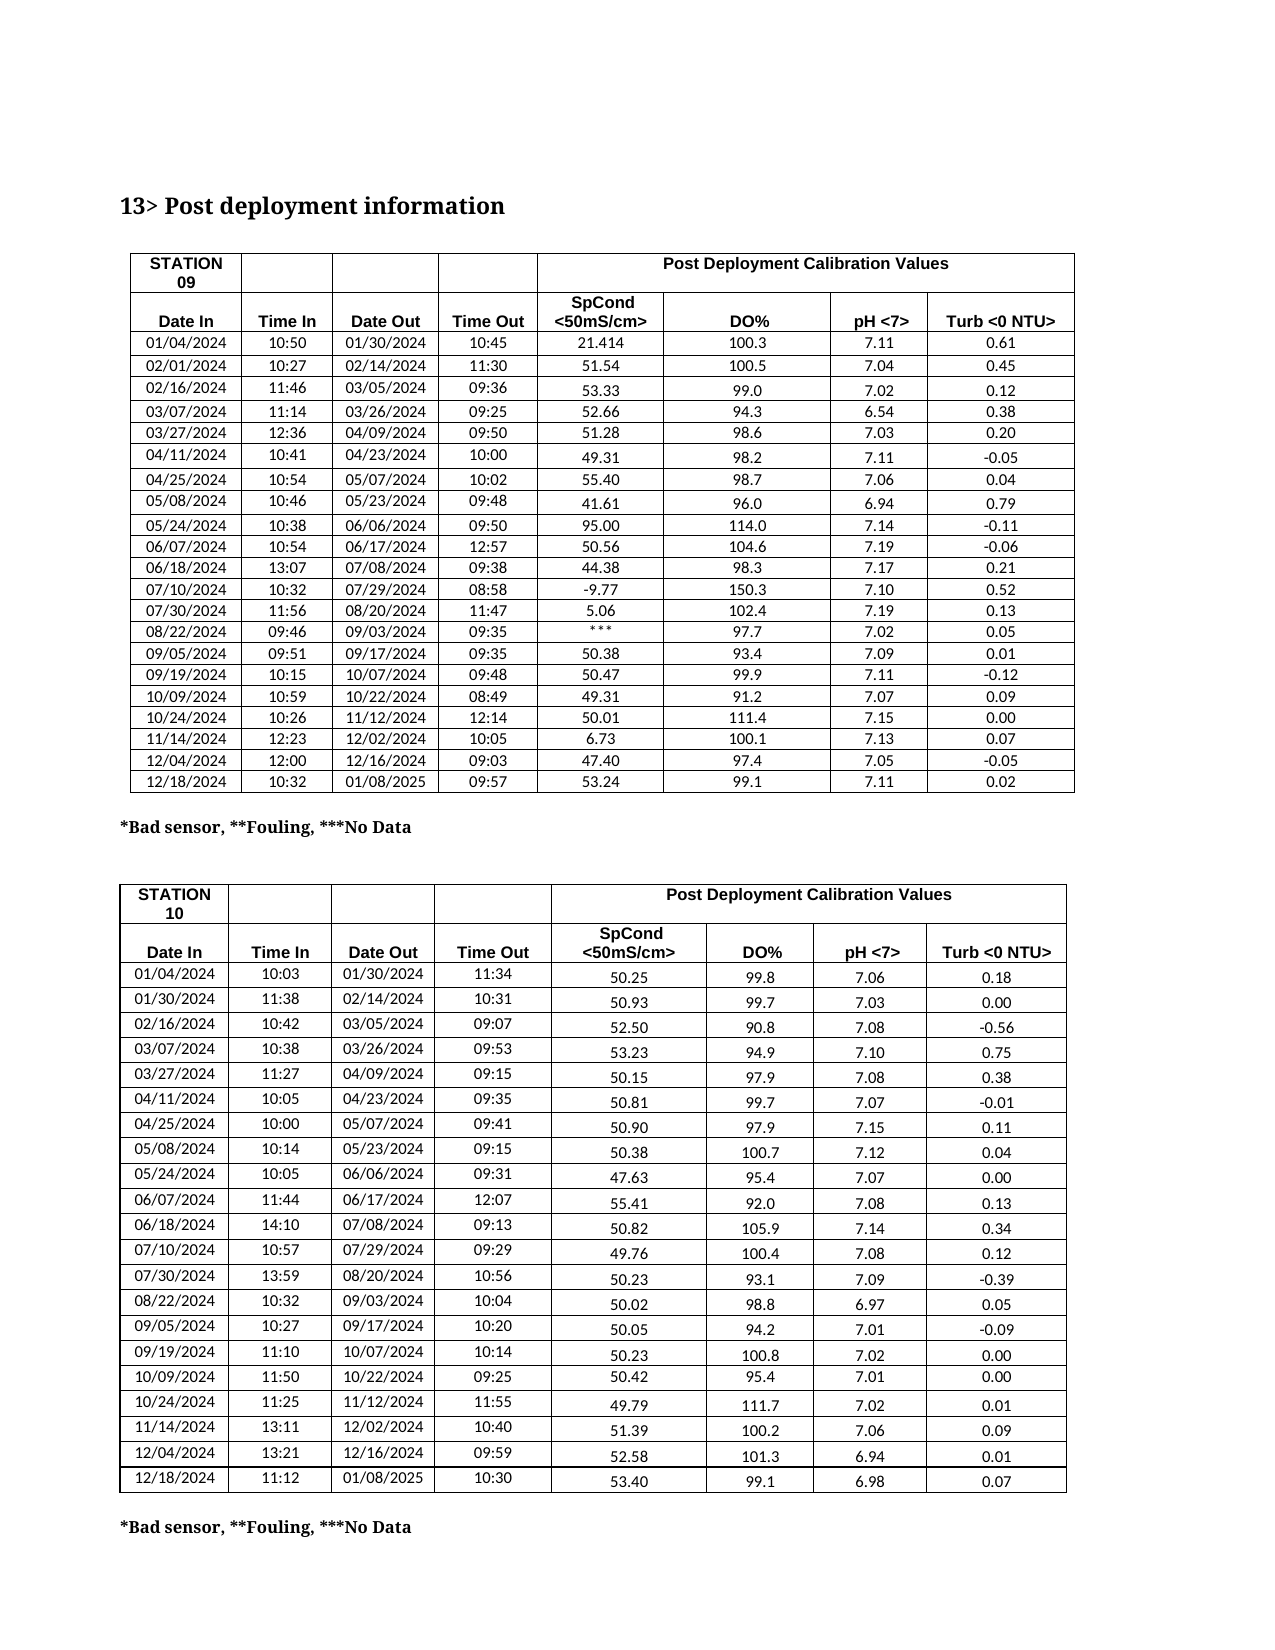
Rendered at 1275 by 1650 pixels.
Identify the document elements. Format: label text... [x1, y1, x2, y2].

table_cell 6.97 [814, 1290, 926, 1314]
table_cell 05/08/2024 [121, 1138, 228, 1163]
table_cell 97.7 [664, 622, 830, 642]
table_cell 7.07 [831, 686, 927, 706]
table_cell 100.2 [707, 1417, 813, 1441]
table_cell 12/02/2024 [332, 1417, 434, 1441]
table_cell 100.7 [707, 1138, 813, 1163]
table_cell 21.414 [538, 332, 663, 354]
table_cell 08:58 [439, 579, 537, 599]
table_cell 50.56 [538, 536, 663, 557]
table_cell Time Out [439, 293, 537, 331]
table_cell 50.81 [552, 1088, 706, 1112]
table_cell 94.9 [707, 1038, 813, 1062]
table_cell 10/07/2024 [332, 1341, 434, 1365]
table_cell 10:40 [435, 1417, 551, 1441]
table_cell 53.23 [552, 1038, 706, 1062]
table_cell 6.54 [831, 401, 927, 422]
table_cell 0.00 [927, 1366, 1066, 1390]
table_cell 02/16/2024 [131, 377, 241, 400]
table_cell 09:35 [439, 622, 537, 642]
table_cell 101.3 [707, 1442, 813, 1466]
table_cell 10:54 [242, 536, 332, 557]
table_cell -0.12 [928, 665, 1074, 685]
table_cell 11/12/2024 [333, 707, 438, 727]
table_cell 7.02 [814, 1391, 926, 1416]
table_cell 0.21 [928, 558, 1074, 578]
table_cell 03/26/2024 [333, 401, 438, 422]
table_cell 114.0 [664, 515, 830, 535]
table_cell 7.06 [814, 1417, 926, 1441]
table_cell 09:41 [435, 1113, 551, 1137]
table_cell 51.39 [552, 1417, 706, 1441]
table_cell 94.2 [707, 1316, 813, 1340]
table_cell 6.73 [538, 729, 663, 749]
table_cell 01/04/2024 [131, 332, 241, 354]
table_cell 03/27/2024 [131, 423, 241, 443]
table_cell 7.11 [831, 665, 927, 685]
table_cell 12:14 [439, 707, 537, 727]
table_cell 09/17/2024 [332, 1316, 434, 1340]
table_cell 7.08 [814, 1063, 926, 1087]
table_cell Time In [242, 293, 332, 331]
table_cell 0.00 [927, 1341, 1066, 1365]
table_cell 03/27/2024 [121, 1063, 228, 1087]
table_cell 0.61 [928, 332, 1074, 354]
table_cell 100.8 [707, 1341, 813, 1365]
table_cell 0.00 [928, 707, 1074, 727]
table_cell 0.75 [927, 1038, 1066, 1062]
table_cell 05/24/2024 [121, 1164, 228, 1188]
table_cell 105.9 [707, 1214, 813, 1238]
table_cell 96.0 [664, 491, 830, 514]
table_cell 09:53 [435, 1038, 551, 1062]
table_cell 09:25 [435, 1366, 551, 1390]
table_cell 0.45 [928, 356, 1074, 376]
table_cell 10:30 [435, 1468, 551, 1492]
table_cell 04/23/2024 [333, 444, 438, 468]
table_cell 0.12 [928, 377, 1074, 400]
table_cell 02/14/2024 [333, 356, 438, 376]
table_cell -0.06 [928, 536, 1074, 557]
table_cell 92.0 [707, 1189, 813, 1213]
table_cell 08/20/2024 [332, 1265, 434, 1289]
table_cell 5.06 [538, 600, 663, 621]
table_cell 7.14 [831, 515, 927, 535]
table_cell 11:34 [435, 963, 551, 987]
table_cell 93.1 [707, 1265, 813, 1289]
table_cell 05/07/2024 [332, 1113, 434, 1137]
text 13> Post deployment information [120, 190, 1155, 221]
table_cell 7.08 [814, 1240, 926, 1264]
table_cell 07/10/2024 [121, 1240, 228, 1264]
table_cell 0.05 [927, 1290, 1066, 1314]
table_cell 09:36 [439, 377, 537, 400]
table_cell 99.9 [664, 665, 830, 685]
table_cell 7.14 [814, 1214, 926, 1238]
table_cell 08/22/2024 [121, 1290, 228, 1314]
table_cell Date In [121, 924, 228, 962]
table_cell 06/17/2024 [333, 536, 438, 557]
table_cell Time In [229, 924, 331, 962]
table_cell 7.03 [814, 988, 926, 1012]
table_cell 09:13 [435, 1214, 551, 1238]
table_cell 7.06 [814, 963, 926, 987]
table_cell 0.04 [928, 469, 1074, 489]
table_cell 0.00 [927, 988, 1066, 1012]
table_cell Date Out [332, 924, 434, 962]
table_cell 03/05/2024 [333, 377, 438, 400]
table_cell 09:57 [439, 771, 537, 792]
table_cell 09:03 [439, 750, 537, 770]
table_cell 95.4 [707, 1164, 813, 1188]
text *Bad sensor, **Fouling, ***No Data [120, 815, 1155, 838]
table_cell 11:25 [229, 1391, 331, 1416]
table_cell -0.39 [927, 1265, 1066, 1289]
table_cell 10:50 [242, 332, 332, 354]
table_cell *** [538, 622, 663, 642]
table_cell 100.4 [707, 1240, 813, 1264]
text *Bad sensor, **Fouling, ***No Data [120, 1515, 1155, 1538]
table_cell 41.61 [538, 491, 663, 514]
table_cell 99.7 [707, 1088, 813, 1112]
table_cell 7.08 [814, 1013, 926, 1037]
table_cell 47.40 [538, 750, 663, 770]
table_cell 09:48 [439, 491, 537, 514]
table_header STATION 10 [121, 885, 228, 923]
table_cell -9.77 [538, 579, 663, 599]
table_cell 6.94 [831, 491, 927, 514]
table_cell 12:36 [242, 423, 332, 443]
table_cell 7.12 [814, 1138, 926, 1163]
table_cell 10:14 [435, 1341, 551, 1365]
table_cell 10/09/2024 [131, 686, 241, 706]
table_cell 04/11/2024 [121, 1088, 228, 1112]
table_cell 91.2 [664, 686, 830, 706]
table_cell 98.7 [664, 469, 830, 489]
table_cell 10:15 [242, 665, 332, 685]
table_cell 07/10/2024 [131, 579, 241, 599]
table_cell 7.19 [831, 536, 927, 557]
table_cell 06/06/2024 [333, 515, 438, 535]
table_cell 49.76 [552, 1240, 706, 1264]
table_cell 11/14/2024 [121, 1417, 228, 1441]
table_header [332, 885, 434, 923]
table_cell 7.11 [831, 332, 927, 354]
table_header STATION 09 [131, 254, 241, 292]
table_cell 10:31 [435, 988, 551, 1012]
table_cell 10:41 [242, 444, 332, 468]
table_cell 09:07 [435, 1013, 551, 1037]
table_cell 04/11/2024 [131, 444, 241, 468]
table_header [435, 885, 551, 923]
table_cell 11:27 [229, 1063, 331, 1087]
table_cell 0.79 [928, 491, 1074, 514]
table_cell 02/16/2024 [121, 1013, 228, 1037]
table_cell 05/24/2024 [131, 515, 241, 535]
table_cell 10:05 [229, 1164, 331, 1188]
table_cell 50.25 [552, 963, 706, 987]
table_cell 10:27 [242, 356, 332, 376]
table_cell 09/19/2024 [121, 1341, 228, 1365]
table_cell 09:25 [439, 401, 537, 422]
table_cell 10:00 [439, 444, 537, 468]
table_cell 03/05/2024 [332, 1013, 434, 1037]
table_cell 09/03/2024 [333, 622, 438, 642]
table_cell 99.7 [707, 988, 813, 1012]
table_cell 7.01 [814, 1316, 926, 1340]
table_cell 0.34 [927, 1214, 1066, 1238]
table_cell 50.05 [552, 1316, 706, 1340]
table_cell 12/16/2024 [332, 1442, 434, 1466]
table_cell 50.01 [538, 707, 663, 727]
table_cell 99.0 [664, 377, 830, 400]
table_cell 12:57 [439, 536, 537, 557]
table_cell 97.9 [707, 1113, 813, 1137]
table_header [333, 254, 438, 292]
table_cell 49.79 [552, 1391, 706, 1416]
table_cell 09:51 [242, 643, 332, 663]
table_cell 7.19 [831, 600, 927, 621]
table_cell 7.02 [831, 622, 927, 642]
table_cell 04/23/2024 [332, 1088, 434, 1112]
table_cell 10/24/2024 [131, 707, 241, 727]
table_cell 09:15 [435, 1063, 551, 1087]
table_cell 7.09 [831, 643, 927, 663]
table_cell 06/07/2024 [131, 536, 241, 557]
table_cell 11:47 [439, 600, 537, 621]
table_cell 0.09 [928, 686, 1074, 706]
table_cell 11:44 [229, 1189, 331, 1213]
table_cell 104.6 [664, 536, 830, 557]
table_cell 102.4 [664, 600, 830, 621]
table_cell 09:38 [439, 558, 537, 578]
table_cell 49.31 [538, 444, 663, 468]
table_cell 13:07 [242, 558, 332, 578]
table_cell Date In [131, 293, 241, 331]
table_cell 09:29 [435, 1240, 551, 1264]
table_cell 7.05 [831, 750, 927, 770]
table_cell 10:56 [435, 1265, 551, 1289]
table_cell 50.93 [552, 988, 706, 1012]
table_cell 53.24 [538, 771, 663, 792]
table_cell 7.07 [814, 1088, 926, 1112]
table_cell 06/18/2024 [131, 558, 241, 578]
table_cell 50.42 [552, 1366, 706, 1390]
table_cell 55.40 [538, 469, 663, 489]
table_cell 14:10 [229, 1214, 331, 1238]
table_cell 09/19/2024 [131, 665, 241, 685]
table_cell 0.18 [927, 963, 1066, 987]
table_cell 13:59 [229, 1265, 331, 1289]
table_cell 50.02 [552, 1290, 706, 1314]
table_cell pH <7> [831, 293, 927, 331]
table_cell 7.15 [814, 1113, 926, 1137]
table_cell 6.94 [814, 1442, 926, 1466]
table_cell 7.02 [814, 1341, 926, 1365]
table_cell 53.40 [552, 1468, 706, 1492]
table_cell 02/14/2024 [332, 988, 434, 1012]
table_cell 100.1 [664, 729, 830, 749]
table_cell -0.11 [928, 515, 1074, 535]
table_cell 03/26/2024 [332, 1038, 434, 1062]
table_cell 10:32 [242, 771, 332, 792]
table_cell 10:14 [229, 1138, 331, 1163]
table_cell 0.04 [927, 1138, 1066, 1163]
table_cell 7.04 [831, 356, 927, 376]
table_cell 06/07/2024 [121, 1189, 228, 1213]
table_cell 95.00 [538, 515, 663, 535]
table_cell -0.09 [927, 1316, 1066, 1340]
table_cell 52.58 [552, 1442, 706, 1466]
table_cell 10:03 [229, 963, 331, 987]
table_cell DO% [664, 293, 830, 331]
table_cell 10/07/2024 [333, 665, 438, 685]
table_cell 09/03/2024 [332, 1290, 434, 1314]
table_cell 08/20/2024 [333, 600, 438, 621]
table_cell 04/25/2024 [131, 469, 241, 489]
table_cell 50.90 [552, 1113, 706, 1137]
table_cell 10:32 [242, 579, 332, 599]
table_cell 98.2 [664, 444, 830, 468]
table_cell 11:50 [229, 1366, 331, 1390]
table_cell 50.82 [552, 1214, 706, 1238]
table_cell 100.3 [664, 332, 830, 354]
table_cell 01/30/2024 [333, 332, 438, 354]
table_cell 09/05/2024 [121, 1316, 228, 1340]
table_cell 11:38 [229, 988, 331, 1012]
table_cell 150.3 [664, 579, 830, 599]
table_cell 09:50 [439, 515, 537, 535]
table_cell 7.10 [831, 579, 927, 599]
table_header [439, 254, 537, 292]
table_cell 03/07/2024 [131, 401, 241, 422]
table_cell 50.23 [552, 1341, 706, 1365]
table_cell 7.10 [814, 1038, 926, 1062]
table_cell 0.05 [928, 622, 1074, 642]
table_cell 07/29/2024 [333, 579, 438, 599]
table_cell -0.05 [928, 444, 1074, 468]
table_cell 07/29/2024 [332, 1240, 434, 1264]
table_cell 07/30/2024 [131, 600, 241, 621]
table_cell 0.07 [928, 729, 1074, 749]
table_cell 7.07 [814, 1164, 926, 1188]
table_cell 13:11 [229, 1417, 331, 1441]
table_cell 01/30/2024 [332, 963, 434, 987]
table_cell 7.09 [814, 1265, 926, 1289]
table_cell 0.20 [928, 423, 1074, 443]
table_cell 12/02/2024 [333, 729, 438, 749]
table_cell 11/14/2024 [131, 729, 241, 749]
table_cell 53.33 [538, 377, 663, 400]
table_cell 51.54 [538, 356, 663, 376]
table_cell 98.8 [707, 1290, 813, 1314]
table_cell 111.4 [664, 707, 830, 727]
table_cell 10:54 [242, 469, 332, 489]
table_cell 0.38 [928, 401, 1074, 422]
table_cell 0.01 [927, 1442, 1066, 1466]
table_cell -0.01 [927, 1088, 1066, 1112]
table_cell 90.8 [707, 1013, 813, 1037]
table_cell Turb <0 NTU> [928, 293, 1074, 331]
table_cell DO% [707, 924, 813, 962]
table_cell 01/04/2024 [121, 963, 228, 987]
table_cell 10/09/2024 [121, 1366, 228, 1390]
table_header [229, 885, 331, 923]
table_cell 04/09/2024 [332, 1063, 434, 1087]
table_cell 10:32 [229, 1290, 331, 1314]
table_cell 09:35 [439, 643, 537, 663]
table_cell 09:31 [435, 1164, 551, 1188]
table_cell 09:15 [435, 1138, 551, 1163]
table_cell 10:20 [435, 1316, 551, 1340]
table_cell 11:10 [229, 1341, 331, 1365]
table_cell 10:45 [439, 332, 537, 354]
table_cell 100.5 [664, 356, 830, 376]
table_cell Date Out [333, 293, 438, 331]
table_cell -0.56 [927, 1013, 1066, 1037]
table_cell SpCond <50mS/cm> [552, 924, 706, 962]
table_cell 10/22/2024 [333, 686, 438, 706]
table_cell 13:21 [229, 1442, 331, 1466]
table_cell 0.01 [928, 643, 1074, 663]
table_cell 12:07 [435, 1189, 551, 1213]
table_cell 10:42 [229, 1013, 331, 1037]
table_cell 12/04/2024 [121, 1442, 228, 1466]
table_cell 09/05/2024 [131, 643, 241, 663]
table_cell 7.11 [831, 771, 927, 792]
table_cell 11/12/2024 [332, 1391, 434, 1416]
table_cell 0.07 [927, 1468, 1066, 1492]
table_cell 07/08/2024 [332, 1214, 434, 1238]
table_cell 50.38 [552, 1138, 706, 1163]
table_cell 12/16/2024 [333, 750, 438, 770]
table_cell 0.00 [927, 1164, 1066, 1188]
table_cell 7.15 [831, 707, 927, 727]
table_cell 94.3 [664, 401, 830, 422]
table_cell 05/08/2024 [131, 491, 241, 514]
table_cell 04/09/2024 [333, 423, 438, 443]
table_cell 08:49 [439, 686, 537, 706]
table_cell 99.1 [664, 771, 830, 792]
table_cell 7.06 [831, 469, 927, 489]
table_cell 06/17/2024 [332, 1189, 434, 1213]
table_cell 04/25/2024 [121, 1113, 228, 1137]
table_cell 97.9 [707, 1063, 813, 1087]
table_cell 03/07/2024 [121, 1038, 228, 1062]
table_cell 50.47 [538, 665, 663, 685]
table_cell 01/08/2025 [332, 1468, 434, 1492]
table_cell 06/18/2024 [121, 1214, 228, 1238]
table_cell 01/30/2024 [121, 988, 228, 1012]
table_cell 11:46 [242, 377, 332, 400]
table_cell 0.01 [927, 1391, 1066, 1416]
table_cell 7.02 [831, 377, 927, 400]
table_cell 55.41 [552, 1189, 706, 1213]
table_cell 10:59 [242, 686, 332, 706]
table_cell 12:23 [242, 729, 332, 749]
table_cell 98.3 [664, 558, 830, 578]
table_cell 99.8 [707, 963, 813, 987]
table_cell 10:04 [435, 1290, 551, 1314]
table_cell 09:46 [242, 622, 332, 642]
table_cell 11:30 [439, 356, 537, 376]
table_cell Turb <0 NTU> [927, 924, 1066, 962]
table_cell 05/07/2024 [333, 469, 438, 489]
table_cell 09/17/2024 [333, 643, 438, 663]
table_cell 10:05 [229, 1088, 331, 1112]
table_header Post Deployment Calibration Values [552, 885, 1066, 923]
table_cell SpCond <50mS/cm> [538, 293, 663, 331]
table_cell 0.13 [927, 1189, 1066, 1213]
table_cell 11:12 [229, 1468, 331, 1492]
table_cell 10:38 [229, 1038, 331, 1062]
table_cell 10:02 [439, 469, 537, 489]
table_cell 10/22/2024 [332, 1366, 434, 1390]
table_cell 10:27 [229, 1316, 331, 1340]
table_cell 10:00 [229, 1113, 331, 1137]
table_cell 12/18/2024 [121, 1468, 228, 1492]
table_cell 10:57 [229, 1240, 331, 1264]
table_cell 50.38 [538, 643, 663, 663]
table_cell pH <7> [814, 924, 926, 962]
table_cell 95.4 [707, 1366, 813, 1390]
table_header Post Deployment Calibration Values [538, 254, 1074, 292]
table_cell 6.98 [814, 1468, 926, 1492]
table_cell 93.4 [664, 643, 830, 663]
table_cell 12/04/2024 [131, 750, 241, 770]
table_cell 10:38 [242, 515, 332, 535]
table_cell 44.38 [538, 558, 663, 578]
table_cell 09:50 [439, 423, 537, 443]
table_cell 0.11 [927, 1113, 1066, 1137]
table_cell 12:00 [242, 750, 332, 770]
table_cell 10/24/2024 [121, 1391, 228, 1416]
table_cell 0.02 [928, 771, 1074, 792]
table_cell 11:56 [242, 600, 332, 621]
table_cell 02/01/2024 [131, 356, 241, 376]
table_cell 11:55 [435, 1391, 551, 1416]
table_cell 06/06/2024 [332, 1164, 434, 1188]
table_cell 0.38 [927, 1063, 1066, 1087]
table_cell Time Out [435, 924, 551, 962]
table_cell 50.23 [552, 1265, 706, 1289]
table_cell 07/08/2024 [333, 558, 438, 578]
table_cell 07/30/2024 [121, 1265, 228, 1289]
table_cell 99.1 [707, 1468, 813, 1492]
table_cell 01/08/2025 [333, 771, 438, 792]
table_cell 10:05 [439, 729, 537, 749]
table_cell 09:48 [439, 665, 537, 685]
table_cell 7.11 [831, 444, 927, 468]
table_cell 7.01 [814, 1366, 926, 1390]
table_cell 05/23/2024 [332, 1138, 434, 1163]
table_cell 50.15 [552, 1063, 706, 1087]
table_cell 0.52 [928, 579, 1074, 599]
table_cell -0.05 [928, 750, 1074, 770]
table_cell 47.63 [552, 1164, 706, 1188]
table_cell 51.28 [538, 423, 663, 443]
table_cell 10:26 [242, 707, 332, 727]
table_cell 0.13 [928, 600, 1074, 621]
table_cell 52.50 [552, 1013, 706, 1037]
table_cell 49.31 [538, 686, 663, 706]
table_cell 12/18/2024 [131, 771, 241, 792]
table_cell 0.09 [927, 1417, 1066, 1441]
table_cell 111.7 [707, 1391, 813, 1416]
table_cell 11:14 [242, 401, 332, 422]
table_cell 09:35 [435, 1088, 551, 1112]
table_cell 10:46 [242, 491, 332, 514]
table_cell 52.66 [538, 401, 663, 422]
table_cell 7.03 [831, 423, 927, 443]
table_cell 7.17 [831, 558, 927, 578]
table_cell 05/23/2024 [333, 491, 438, 514]
table_cell 7.08 [814, 1189, 926, 1213]
table_cell 0.12 [927, 1240, 1066, 1264]
table_cell 7.13 [831, 729, 927, 749]
table_cell 08/22/2024 [131, 622, 241, 642]
table_cell 97.4 [664, 750, 830, 770]
table_header [242, 254, 332, 292]
table_cell 09:59 [435, 1442, 551, 1466]
table_cell 98.6 [664, 423, 830, 443]
